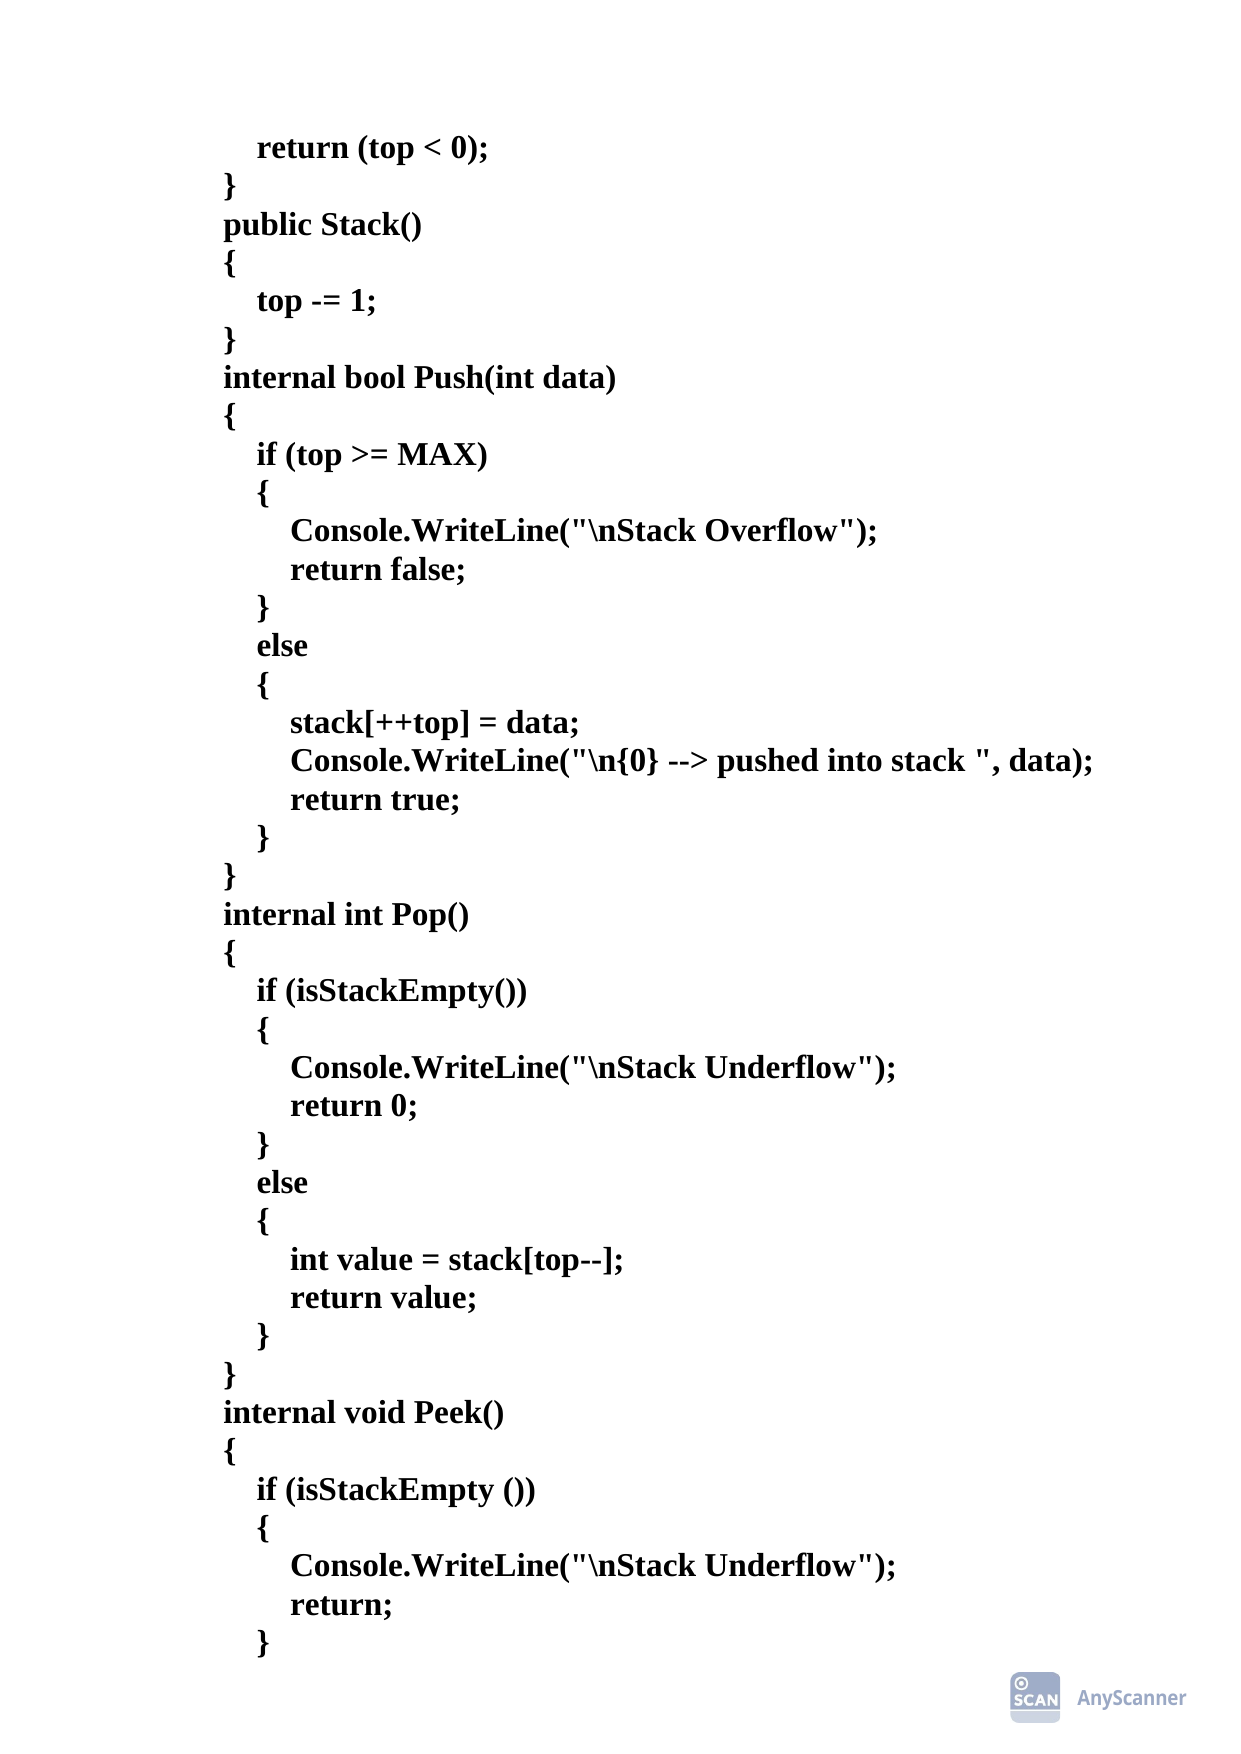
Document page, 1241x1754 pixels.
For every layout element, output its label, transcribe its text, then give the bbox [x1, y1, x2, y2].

text { [156, 1430, 1234, 1469]
text Console.WriteLine("\nStack Overflow"); [156, 510, 1234, 549]
text { [156, 1507, 1234, 1545]
text Console.WriteLine("\nStack Underflow"); [156, 1545, 1234, 1584]
text { [156, 1009, 1234, 1047]
text } [156, 1315, 1234, 1354]
text return (top < 0); [156, 127, 1234, 165]
text stack[++top] = data; [156, 702, 1234, 740]
text { [156, 242, 1234, 280]
text } [156, 1622, 1234, 1660]
text return false; [156, 549, 1234, 587]
text } [156, 1354, 1234, 1392]
text } [156, 165, 1234, 204]
text public Stack() [156, 204, 1234, 242]
text internal void Peek() [156, 1392, 1234, 1430]
text } [156, 1124, 1234, 1162]
text { [156, 395, 1234, 434]
text internal int Pop() [156, 894, 1234, 932]
text return; [156, 1584, 1234, 1622]
text Console.WriteLine("\nStack Underflow"); [156, 1047, 1234, 1085]
text } [156, 587, 1234, 625]
text else [156, 625, 1234, 664]
text { [156, 932, 1234, 970]
text { [156, 1200, 1234, 1239]
text if (isStackEmpty()) [156, 970, 1234, 1009]
text { [156, 664, 1234, 702]
text } [156, 817, 1234, 855]
text if (isStackEmpty ()) [156, 1469, 1234, 1507]
text if (top >= MAX) [156, 434, 1234, 472]
text { [156, 472, 1234, 510]
text else [156, 1162, 1234, 1200]
text return value; [156, 1277, 1234, 1315]
text } [156, 855, 1234, 894]
text } [156, 319, 1234, 357]
text top -= 1; [156, 280, 1234, 319]
text Console.WriteLine("\n{0} --> pushed into stack ", data); [156, 740, 1234, 779]
text int value = stack[top--]; [156, 1239, 1234, 1277]
text return true; [156, 779, 1234, 817]
text internal bool Push(int data) [156, 357, 1234, 395]
text return 0; [156, 1085, 1234, 1124]
picture [1010, 1672, 1061, 1723]
